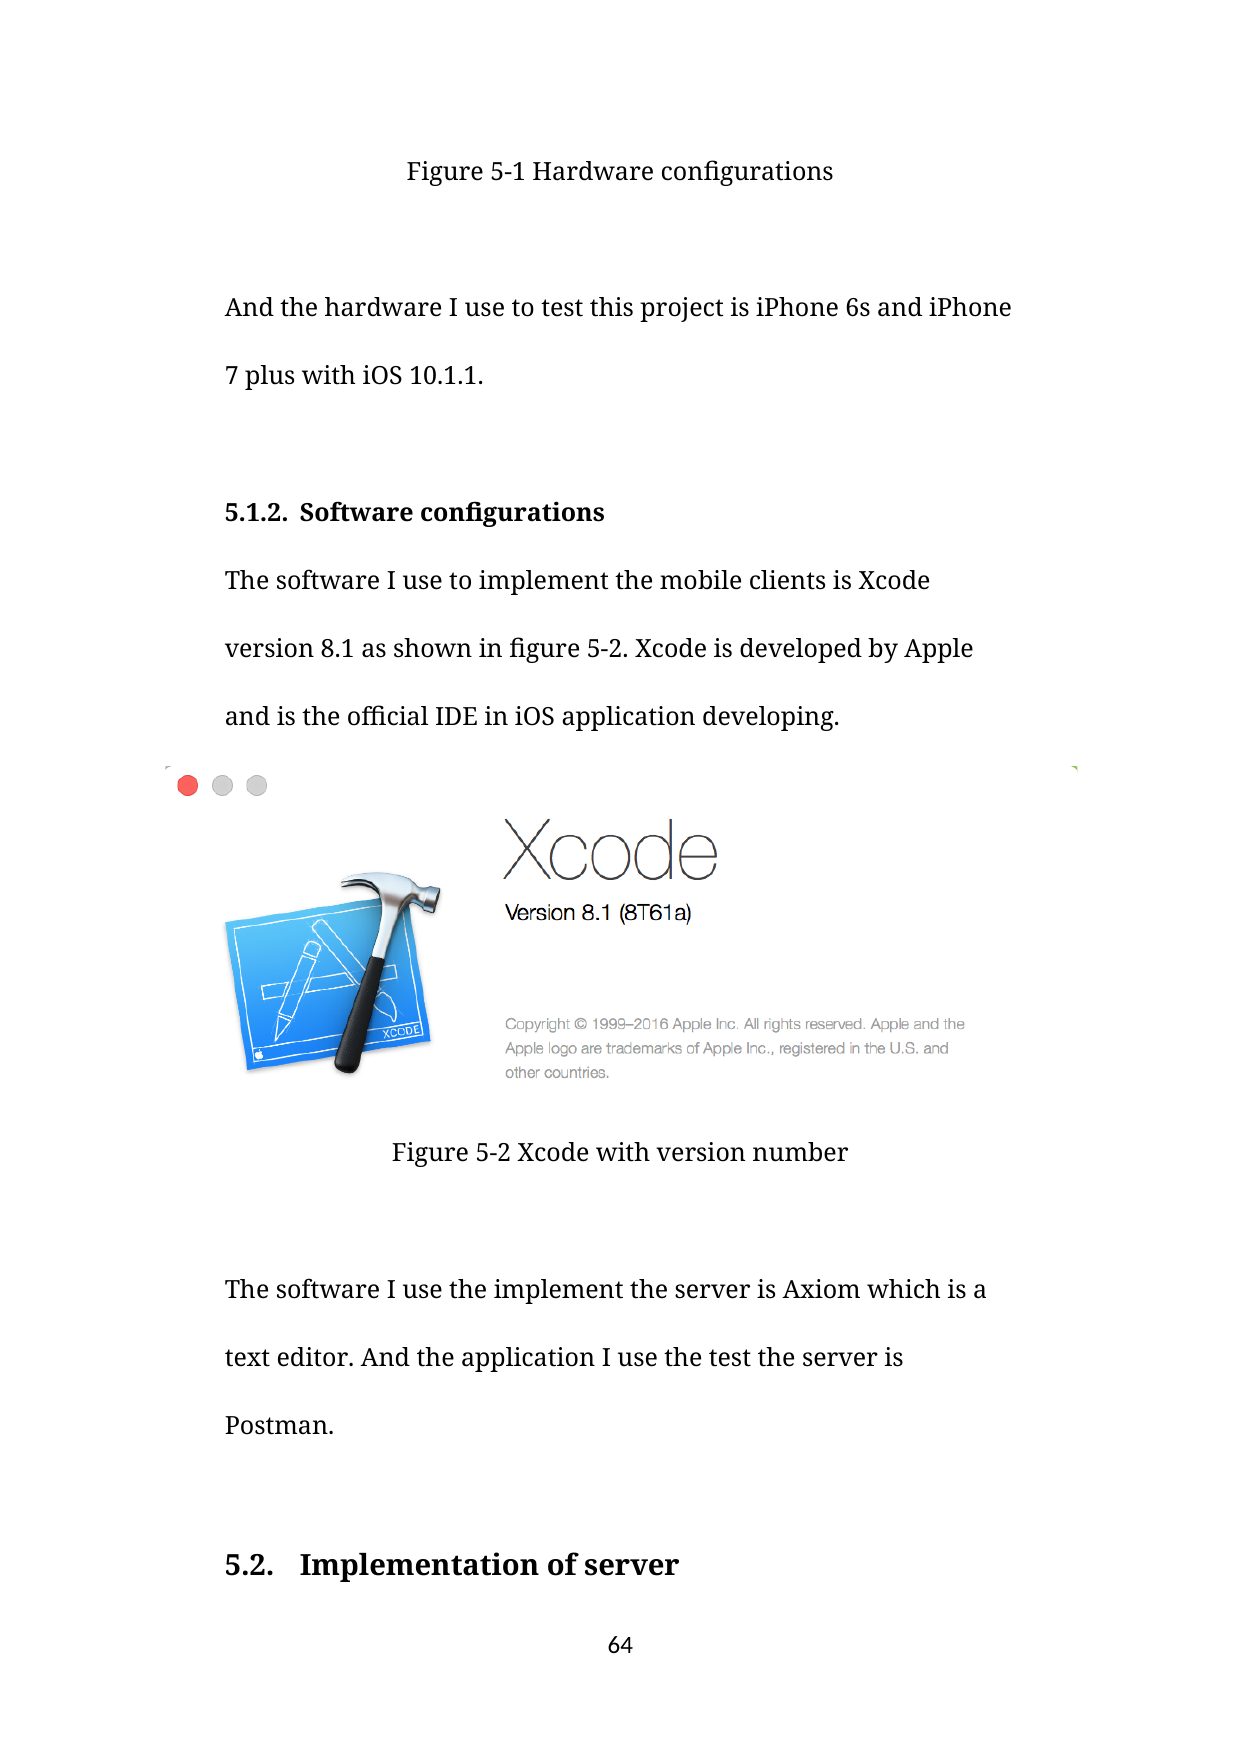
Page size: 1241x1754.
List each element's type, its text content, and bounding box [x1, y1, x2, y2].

list Software configurations [224, 494, 1016, 528]
text The software I use to implement the mobile clients is Xcode version 8.1 as shown in figure 5-2. Xcode is developed by Apple and is the official IDE in iOS application developing. [224, 562, 1016, 733]
picture [165, 766, 1078, 1105]
list Implementation of server [224, 1544, 1016, 1583]
text Figure 5-1 Hardware configurations [224, 153, 1016, 188]
text Figure 5-2 Xcode with version number [224, 1135, 1016, 1169]
text The software I use the implement the server is Axiom which is a text editor. And the application I use the test the server is Postman. [224, 1271, 1016, 1442]
text And the hardware I use to test this project is iPhone 6s and iPhone 7 plus with iOS 10.1.1. [224, 290, 1016, 392]
